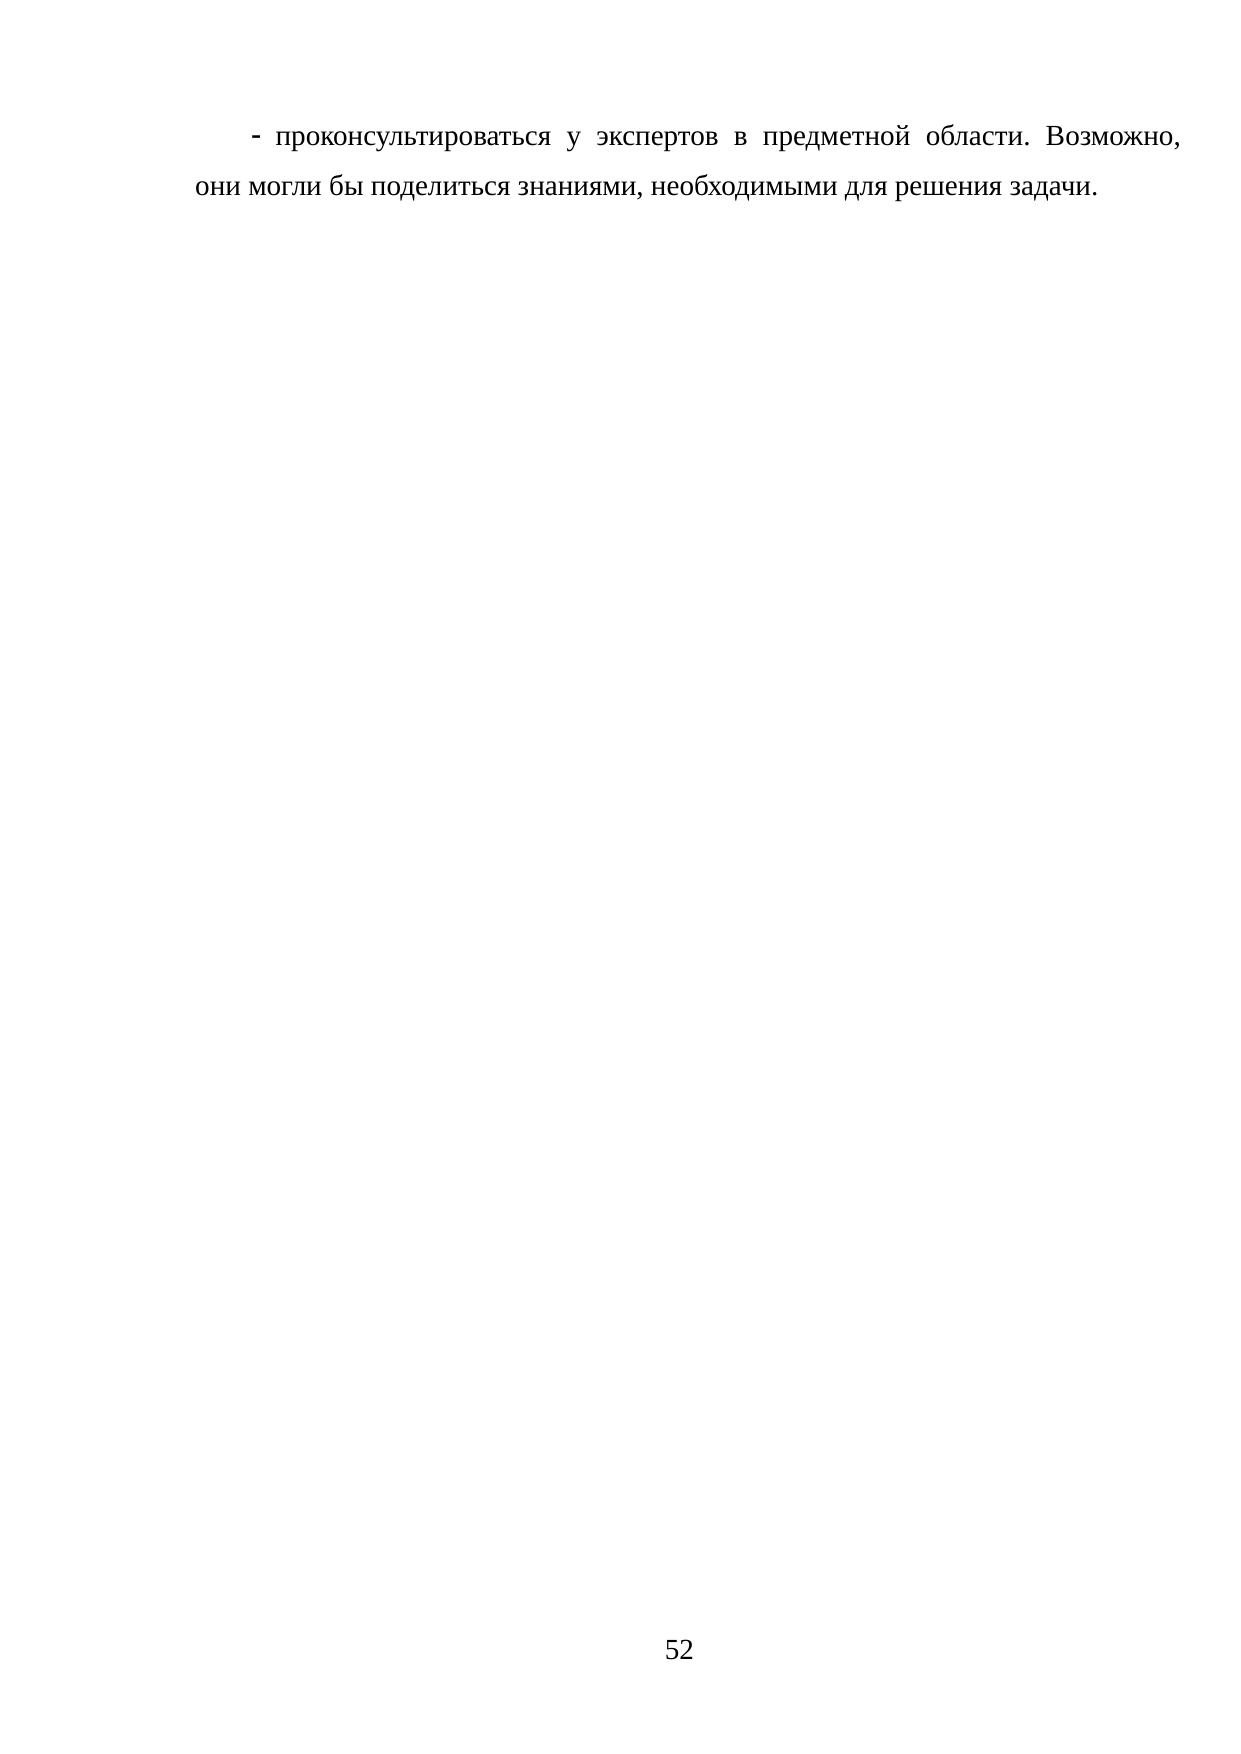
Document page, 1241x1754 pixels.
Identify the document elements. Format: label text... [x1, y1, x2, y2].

list проконсультироваться у экспертов в предметной области. Возможно, они могли бы поделиться знаниями, необходимыми для решения задачи. [195, 118, 1181, 202]
